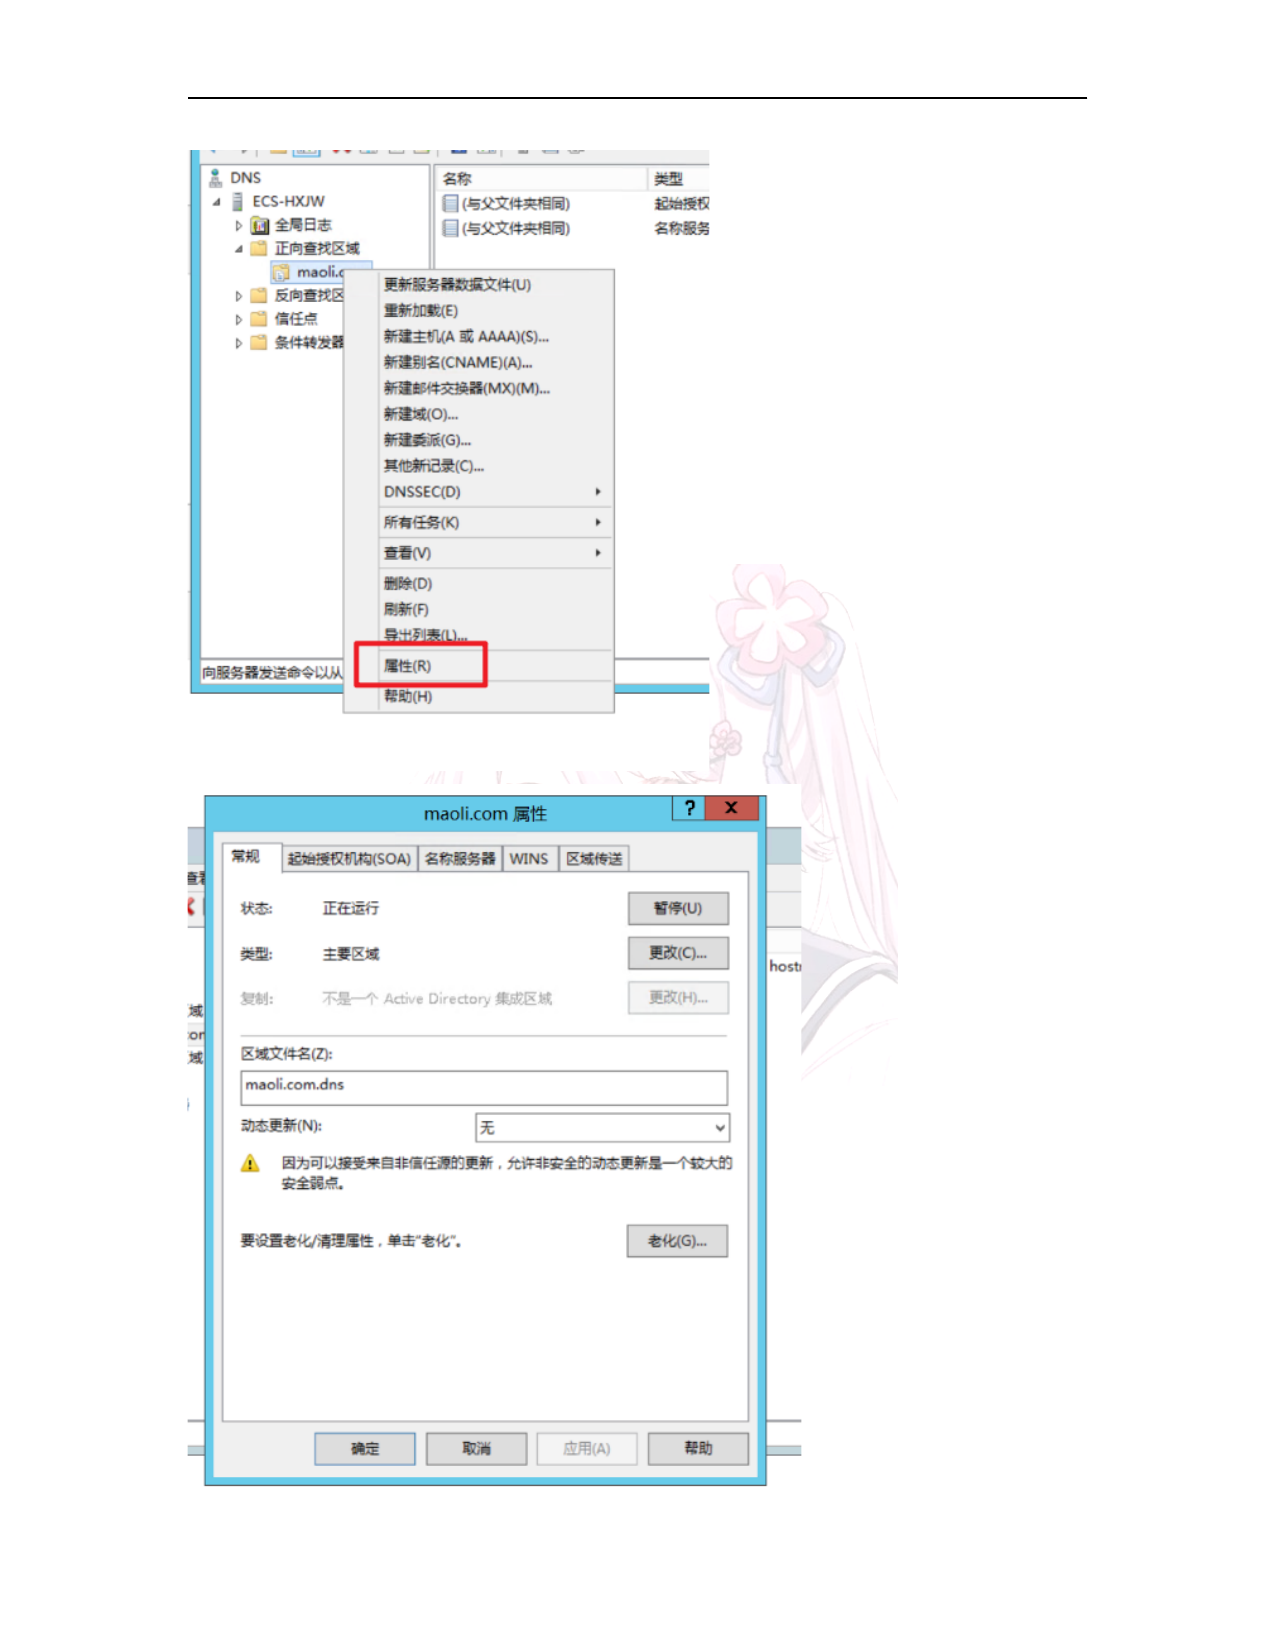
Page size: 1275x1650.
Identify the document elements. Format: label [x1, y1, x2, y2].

picture [187, 150, 710, 771]
picture [187, 784, 802, 1495]
